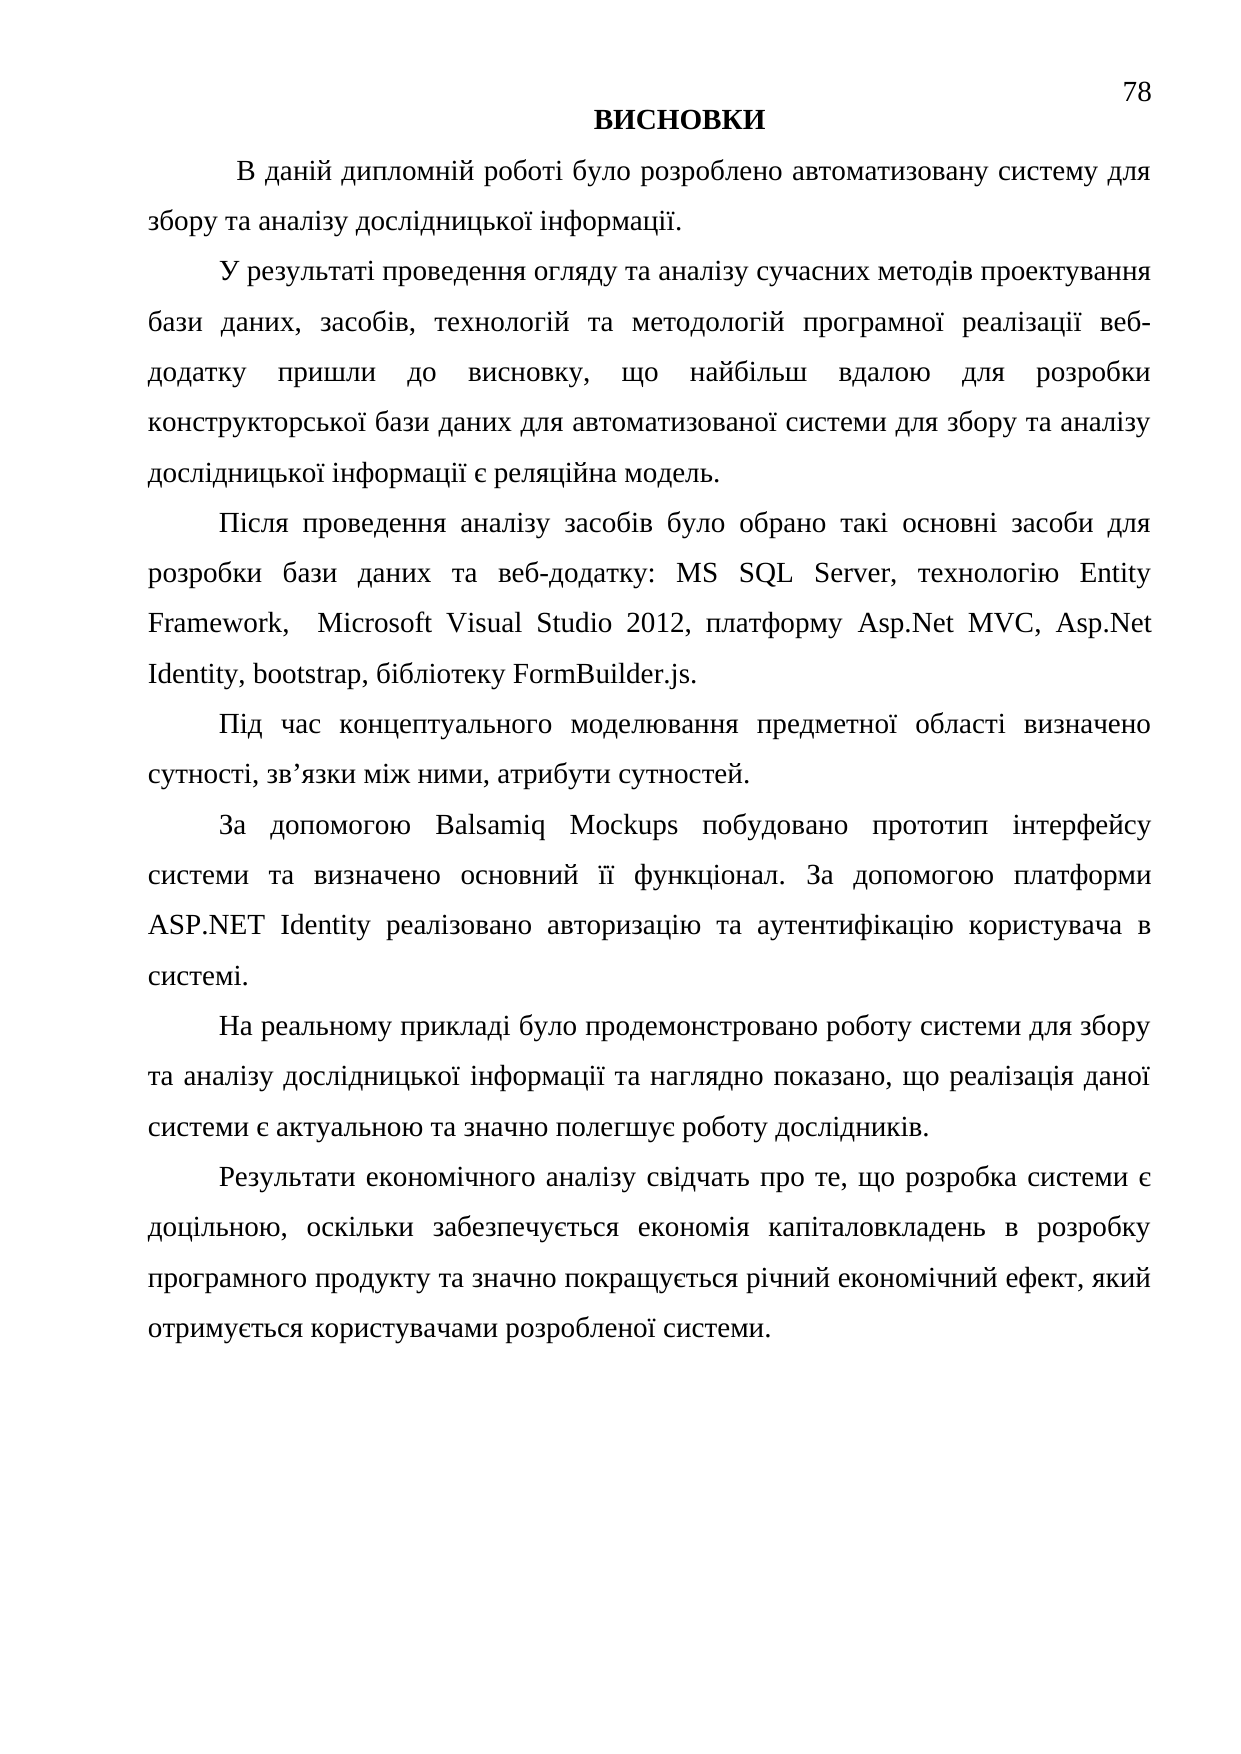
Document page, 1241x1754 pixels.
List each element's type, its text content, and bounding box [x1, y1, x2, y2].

text У результаті проведення огляду та аналізу сучасних методів проектування бази даних, засобів, технологій та методологій програмної реалізації веб-додатку пришли до висновку, що найбільш вдалою для розробки конструкторської бази даних для автоматизованої системи для збору та аналізу дослідницької інформації є реляційна модель. [148, 253, 1152, 488]
text ВИСНОВКИ [148, 102, 1152, 136]
text В даній дипломній роботі було розроблено автоматизовану систему для збору та аналізу дослідницької інформації. [148, 153, 1152, 237]
text Під час концептуального моделювання предметної області визначено сутності, зв’язки між ними, атрибути сутностей. [148, 706, 1152, 790]
text Після проведення аналізу засобів було обрано такі основні засоби для розробки бази даних та веб-додатку: MS SQL Server, технологію Entity Framework, Microsoft Visual Studio 2012, платформу Asp.Net MVC, Asp.Net Identity, bootstrap, бібліотеку FormBuilder.js. [148, 505, 1152, 689]
text За допомогою Balsamiq Mockups побудовано прототип інтерфейсу системи та визначено основний її функціонал. За допомогою платформи ASP.NET Identity реалізовано авторизацію та аутентифікацію користувача в системі. [148, 807, 1152, 991]
text На реальному прикладі було продемонстровано роботу системи для збору та аналізу дослідницької інформації та наглядно показано, що реалізація даної системи є актуальною та значно полегшує роботу дослідників. [148, 1008, 1152, 1142]
text Результати економічного аналізу свiдчать про те, що розробка системи є доцiльною, оскiльки забезпечується економiя капiталовкладень в розробку програмного продукту та значно покращується рiчний економiчний ефект, який отримується користувачами розробленої системи. [148, 1159, 1152, 1343]
